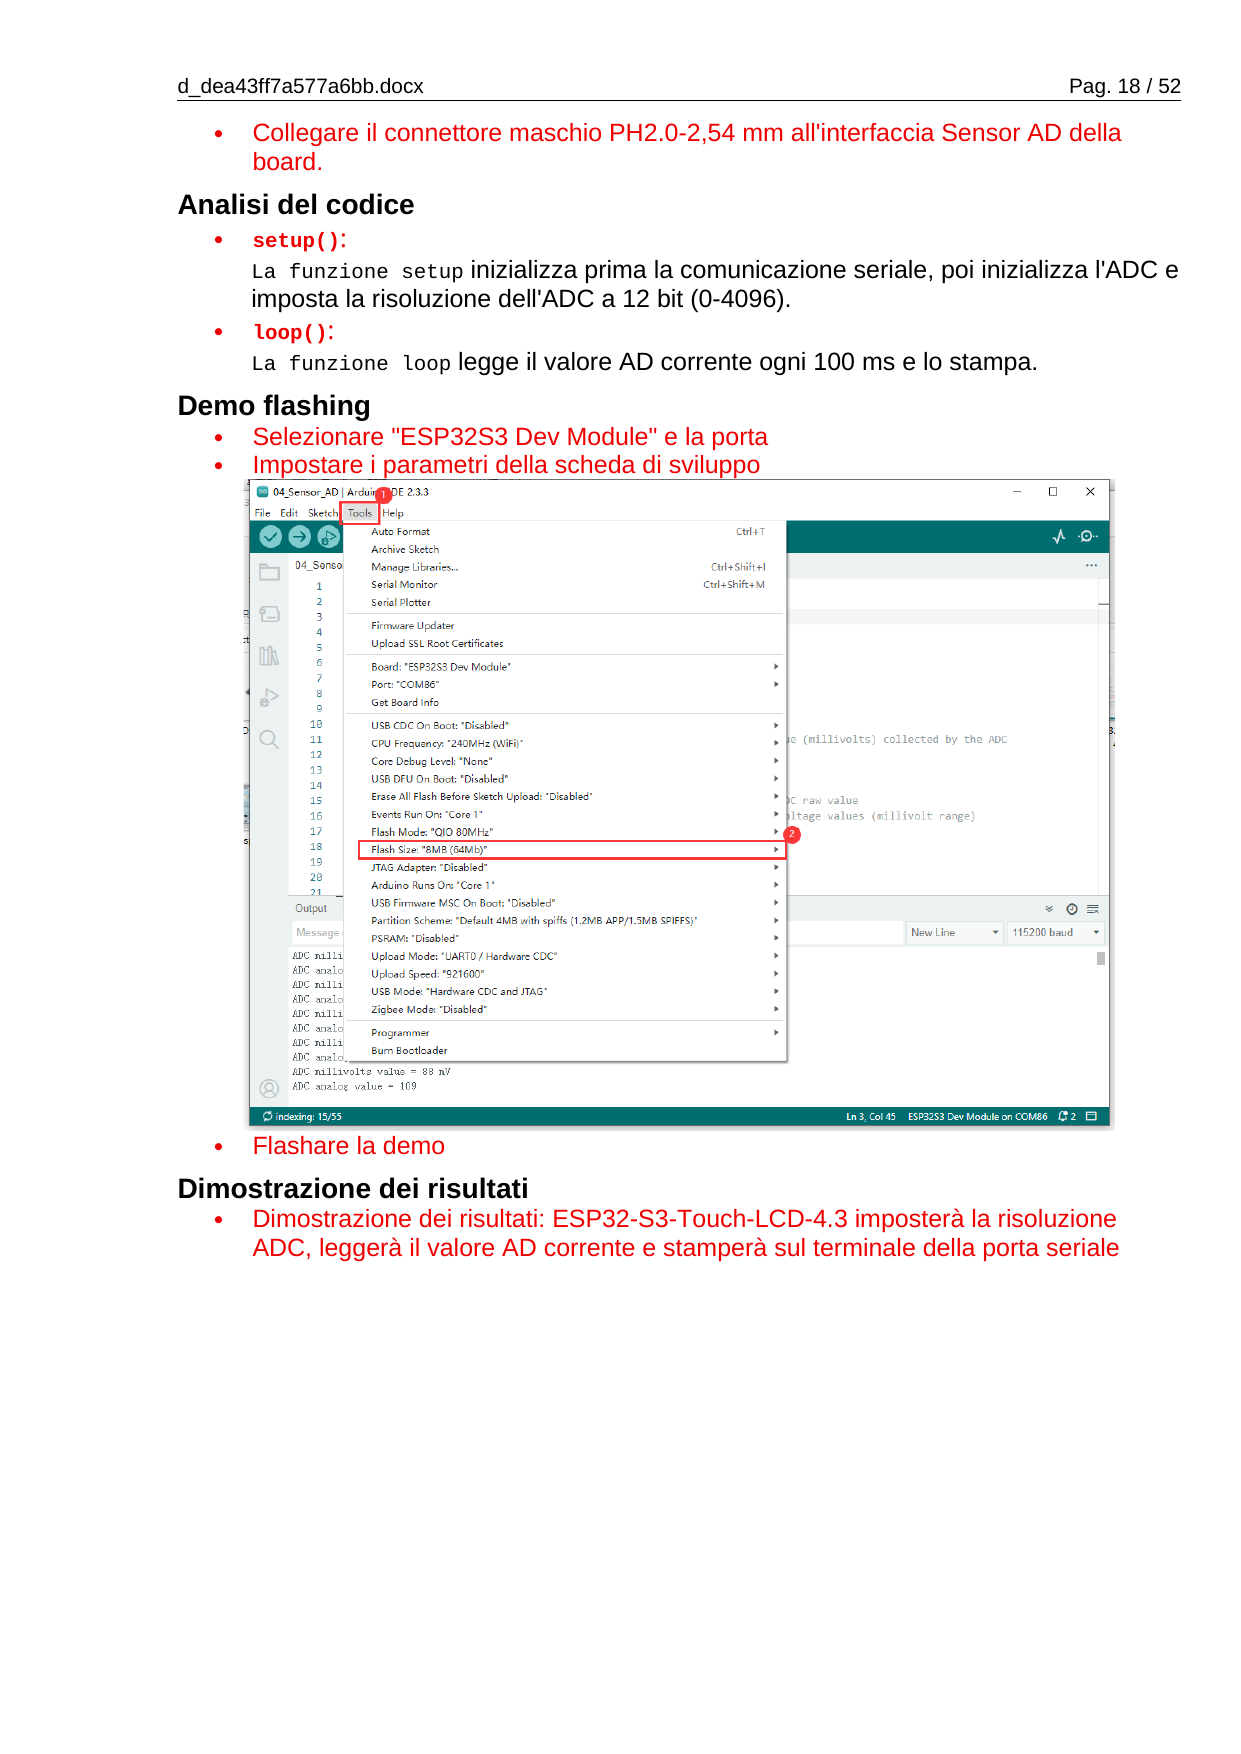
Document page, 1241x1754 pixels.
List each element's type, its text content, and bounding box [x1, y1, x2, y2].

text setup(): [215, 221, 1181, 254]
text Flashare la demo [215, 1131, 1181, 1159]
text Dimostrazione dei risultati [177, 1172, 1181, 1204]
picture [243, 479, 1115, 1131]
text Collegare il connettore maschio PH2.0-2,54 mm all'interfaccia Sensor AD della board. [215, 118, 1181, 176]
text Demo flashing [177, 389, 1181, 422]
text La funzione setup inizializza prima la comunicazione seriale, poi inizializza l'ADC e imposta la risoluzione dell'ADC a 12 bit (0-4096). [251, 254, 1181, 313]
text Selezionare "ESP32S3 Dev Module" e la porta [215, 422, 1181, 450]
text La funzione loop legge il valore AD corrente ogni 100 ms e lo stampa. [251, 347, 1181, 377]
text Impostare i parametri della scheda di sviluppo [215, 450, 1181, 479]
text Analisi del codice [177, 188, 1181, 221]
text loop(): [215, 313, 1181, 347]
text Dimostrazione dei risultati: ESP32-S3-Touch-LCD-4.3 imposterà la risoluzione ADC, leggerà il valore AD corrente e stamperà sul terminale della porta seriale [215, 1204, 1181, 1262]
